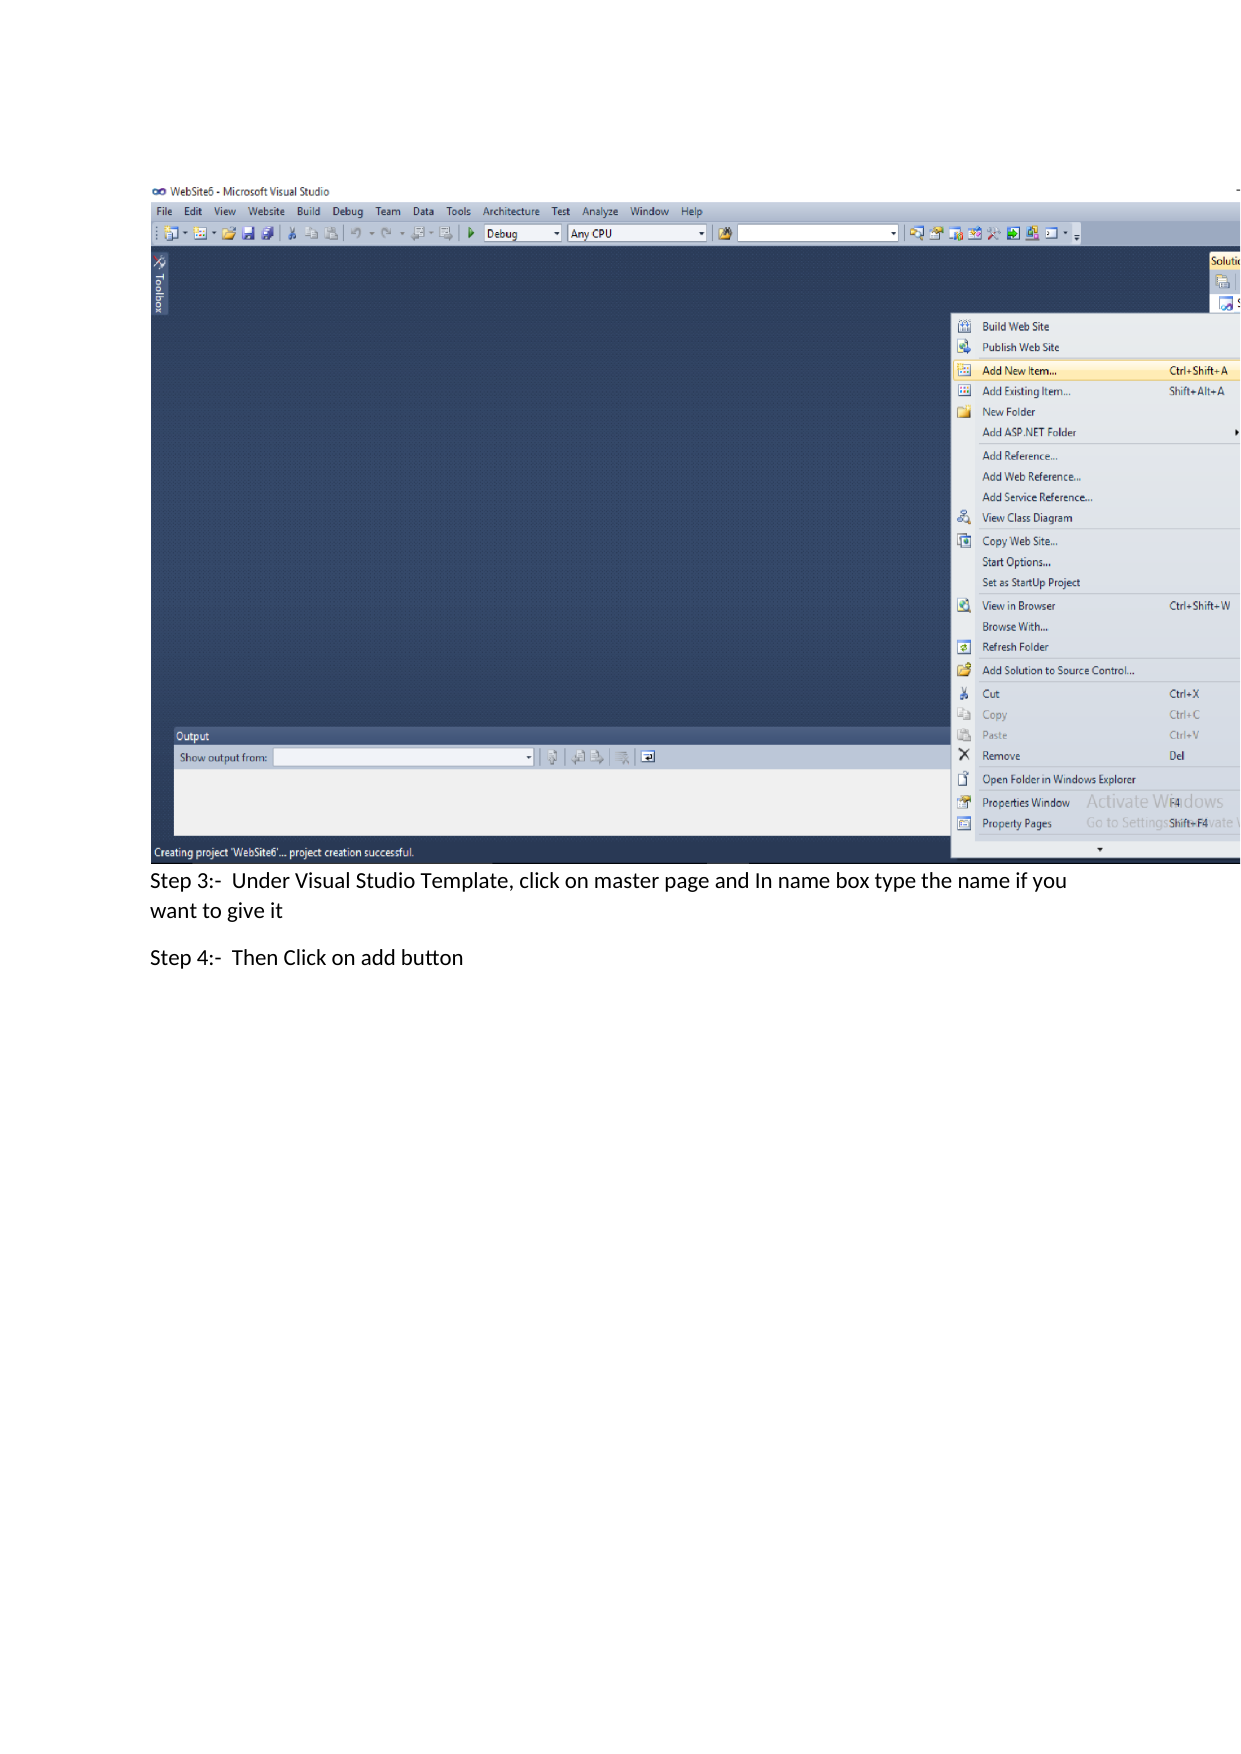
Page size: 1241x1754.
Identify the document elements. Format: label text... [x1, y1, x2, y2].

text Step 4:- Then Click on add button [150, 943, 1090, 971]
text Step 3:- Under Visual Studio Template, click on master page and In name box type the name if you want to give it [150, 866, 1090, 924]
picture [150, 180, 1241, 864]
